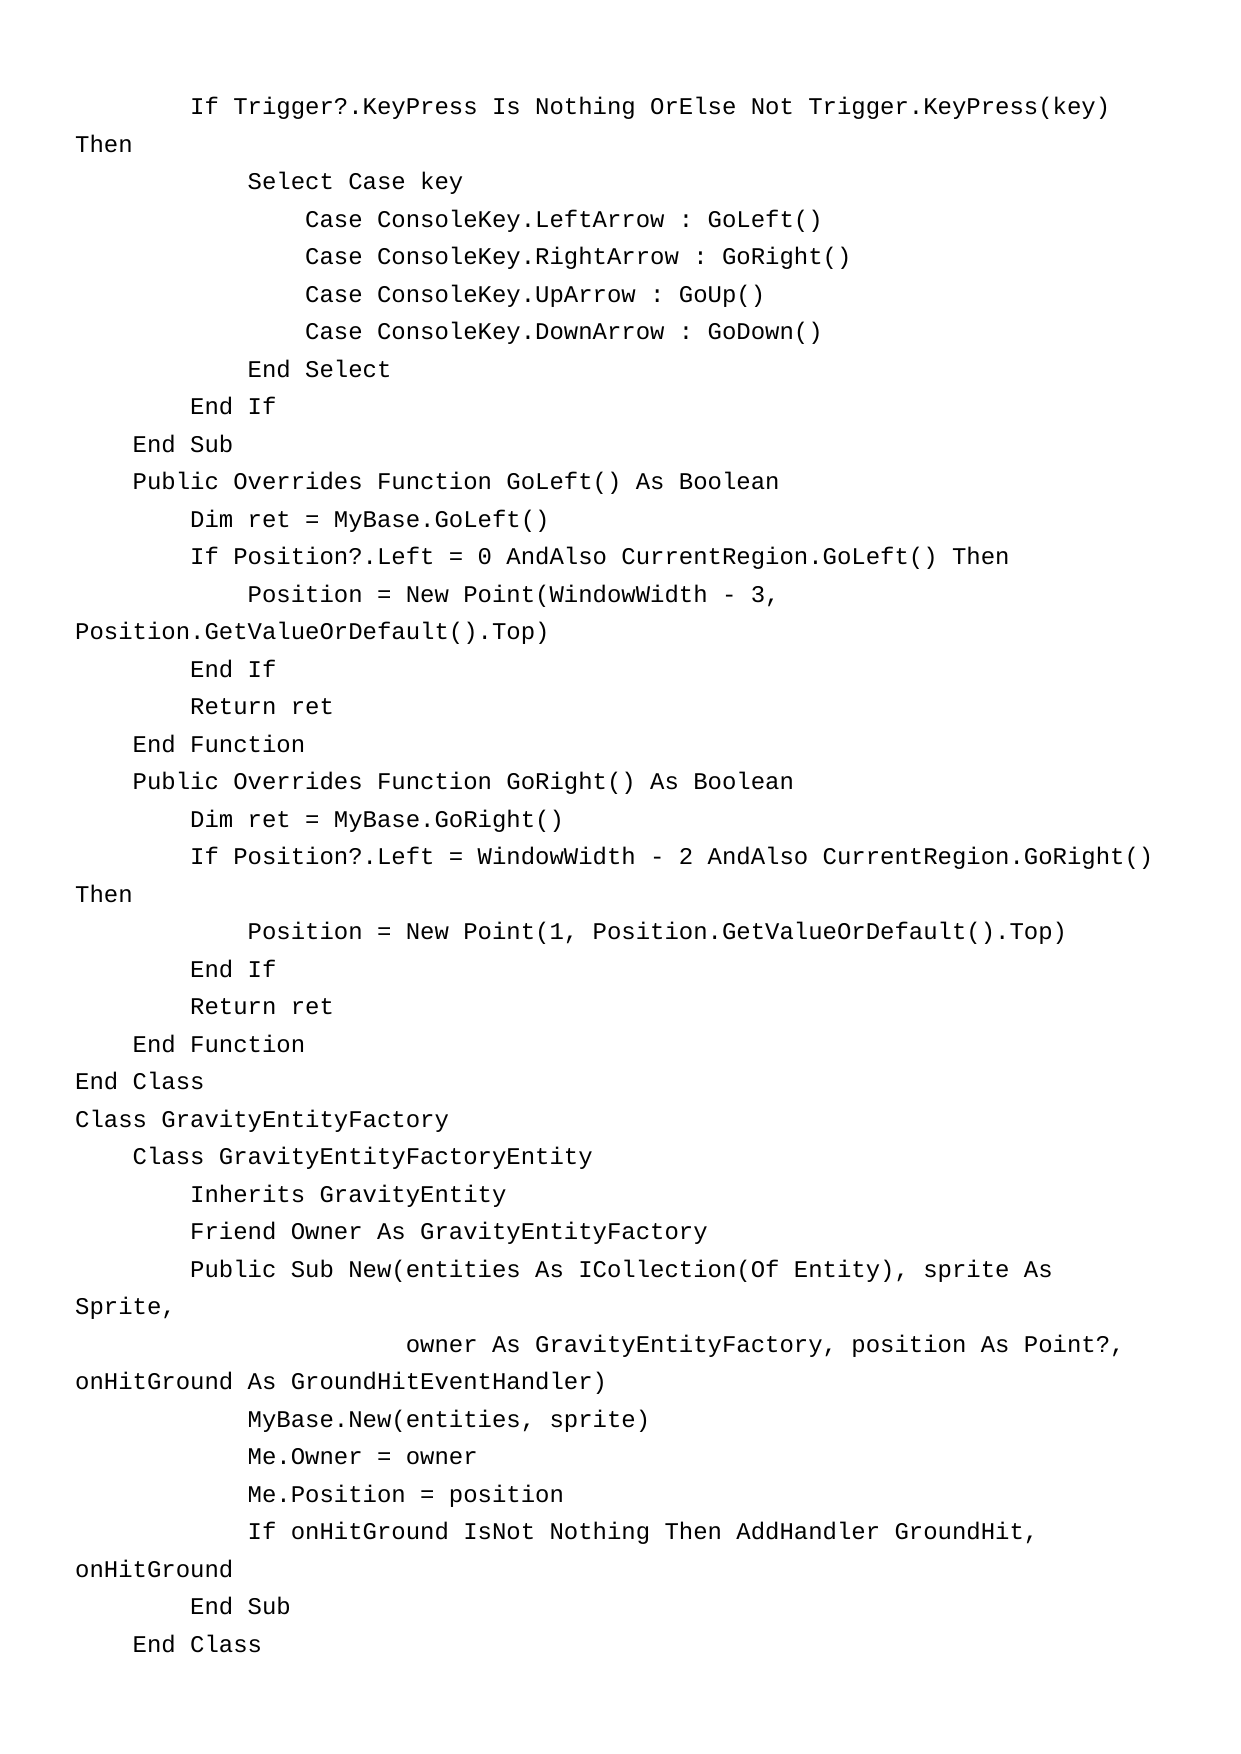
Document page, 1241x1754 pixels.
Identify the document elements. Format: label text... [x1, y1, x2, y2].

text Case ConsoleKey.UpArrow : GoUp() [75, 277, 1165, 314]
text If onHitGround IsNot Nothing Then AddHandler GroundHit, onHitGround [75, 1514, 1165, 1589]
text Public Overrides Function GoLeft() As Boolean [75, 464, 1165, 502]
text Position = New Point(WindowWidth - 3, Position.GetValueOrDefault().Top) [75, 577, 1165, 652]
text If Position?.Left = WindowWidth - 2 AndAlso CurrentRegion.GoRight() Then [75, 839, 1165, 914]
text End Sub [75, 1589, 1165, 1627]
text Friend Owner As GravityEntityFactory [75, 1214, 1165, 1252]
text End Function [75, 1027, 1165, 1064]
text Class GravityEntityFactoryEntity [75, 1139, 1165, 1177]
text Return ret [75, 989, 1165, 1027]
text End Sub [75, 427, 1165, 464]
text End Class [75, 1627, 1165, 1664]
text Dim ret = MyBase.GoLeft() [75, 502, 1165, 539]
text End Select [75, 352, 1165, 389]
text MyBase.New(entities, sprite) [75, 1402, 1165, 1439]
text Public Sub New(entities As ICollection(Of Entity), sprite As Sprite, [75, 1252, 1165, 1327]
text End Function [75, 727, 1165, 764]
text Me.Position = position [75, 1477, 1165, 1514]
text If Position?.Left = 0 AndAlso CurrentRegion.GoLeft() Then [75, 539, 1165, 577]
text Dim ret = MyBase.GoRight() [75, 802, 1165, 839]
text End If [75, 389, 1165, 427]
text Case ConsoleKey.LeftArrow : GoLeft() [75, 202, 1165, 239]
text Class GravityEntityFactory [75, 1102, 1165, 1139]
text If Trigger?.KeyPress Is Nothing OrElse Not Trigger.KeyPress(key) Then [75, 89, 1165, 164]
text Inherits GravityEntity [75, 1177, 1165, 1214]
text Case ConsoleKey.RightArrow : GoRight() [75, 239, 1165, 277]
text Position = New Point(1, Position.GetValueOrDefault().Top) [75, 914, 1165, 952]
text Select Case key [75, 164, 1165, 202]
text Public Overrides Function GoRight() As Boolean [75, 764, 1165, 802]
text Return ret [75, 689, 1165, 727]
text End Class [75, 1064, 1165, 1102]
text Case ConsoleKey.DownArrow : GoDown() [75, 314, 1165, 352]
text owner As GravityEntityFactory, position As Point?, onHitGround As GroundHitEventHandler) [75, 1327, 1165, 1402]
text End If [75, 952, 1165, 989]
text Me.Owner = owner [75, 1439, 1165, 1477]
text End If [75, 652, 1165, 689]
